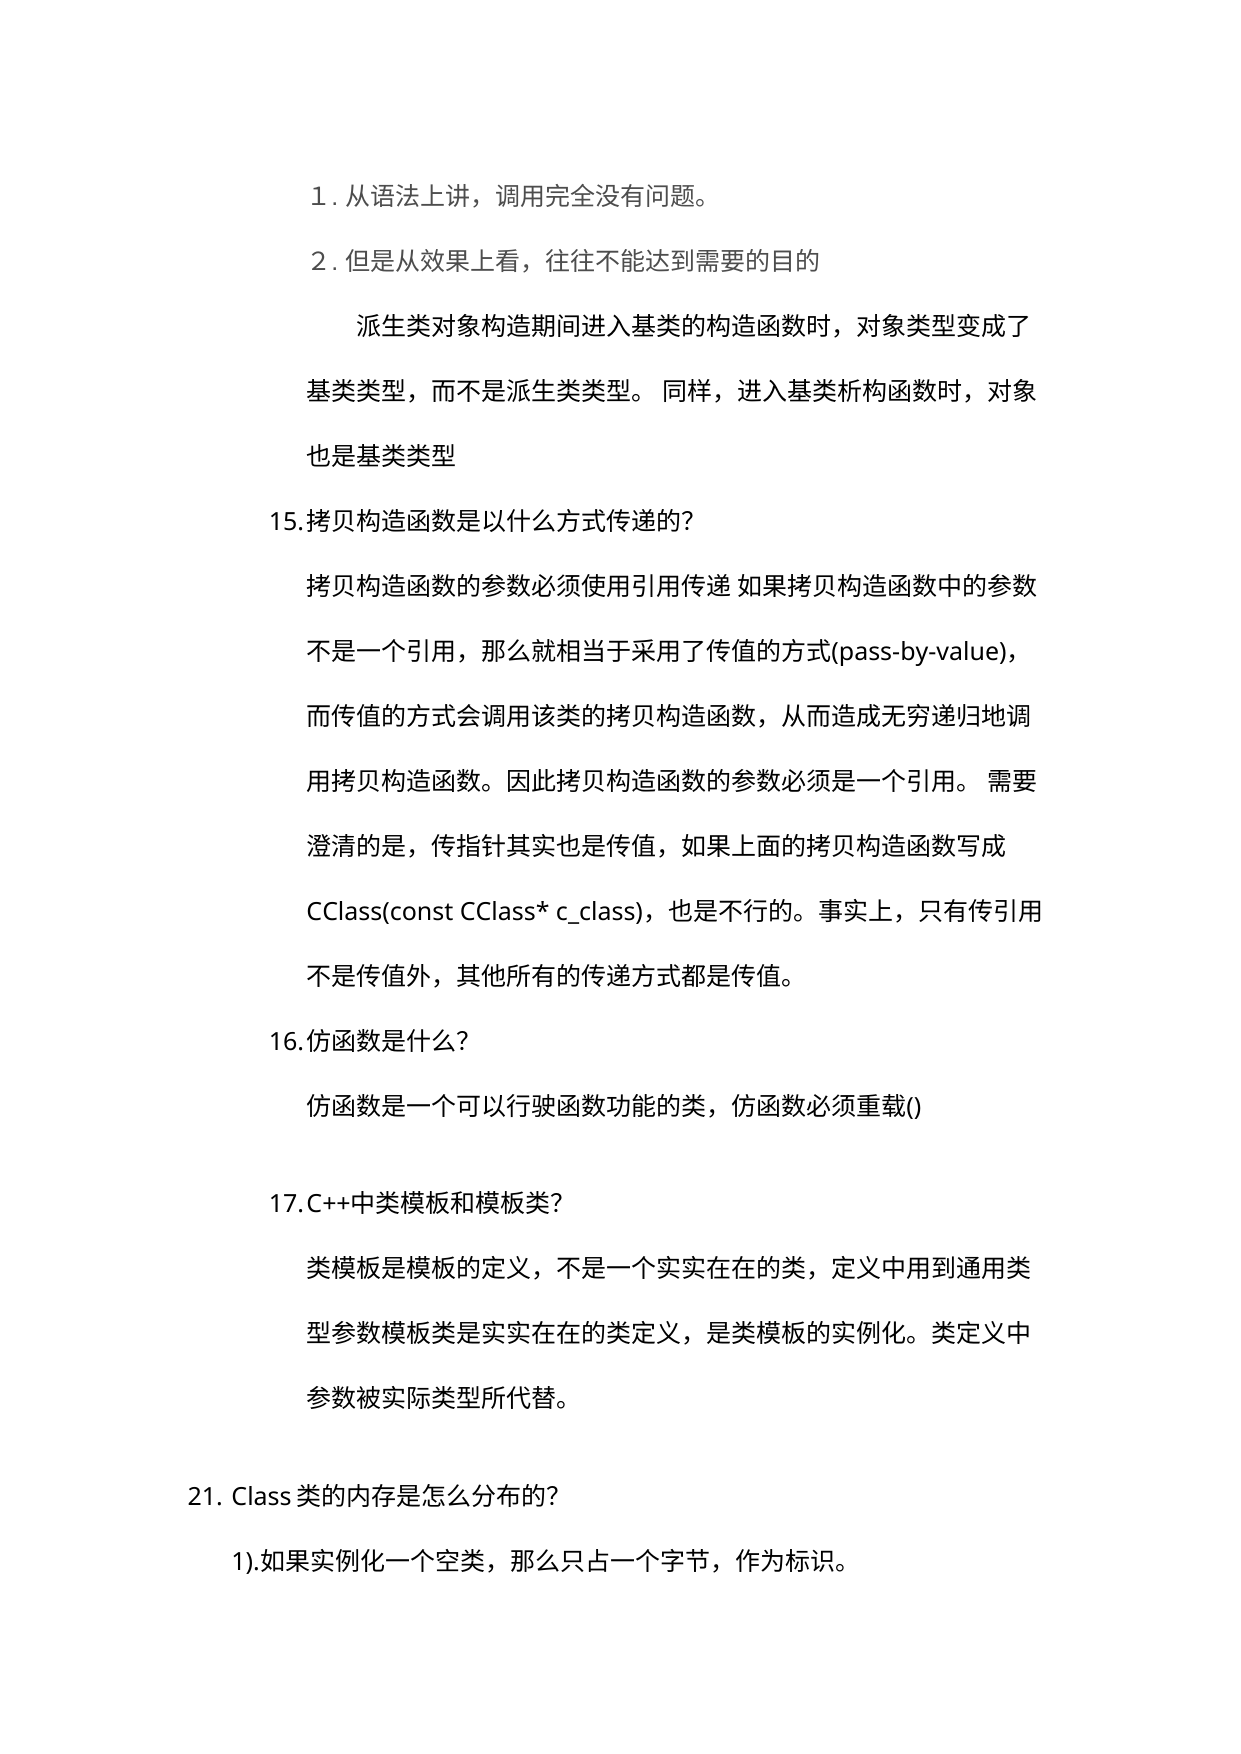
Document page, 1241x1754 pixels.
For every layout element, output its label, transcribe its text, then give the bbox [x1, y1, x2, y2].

list 类模板是模板的定义，不是一个实实在在的类，定义中用到通用类型参数模板类是实实在在的类定义，是类模板的实例化。类定义中参数被实际类型所代替。 [306, 1234, 1053, 1429]
list 派生类对象构造期间进入基类的构造函数时，对象类型变成了基类类型，而不是派生类类型。 同样，进入基类析构函数时，对象也是基类类型 [306, 292, 1053, 487]
list 仿函数是一个可以行驶函数功能的类，仿函数必须重载() [306, 1072, 1053, 1137]
list C++中类模板和模板类？ [269, 1169, 1053, 1234]
list 1).如果实例化一个空类，那么只占一个字节，作为标识。 [231, 1527, 1053, 1592]
list Class类的内存是怎么分布的？ [187, 1462, 1053, 1527]
list 仿函数是什么？ [269, 1007, 1053, 1072]
list 拷贝构造函数是以什么方式传递的？ [269, 487, 1053, 552]
list 拷贝构造函数的参数必须使用引用传递 如果拷贝构造函数中的参数不是一个引用，那么就相当于采用了传值的方式(pass-by-value)，而传值的方式会调用该类的拷贝构造函数，从而造成无穷递归地调用拷贝构造函数。因此拷贝构造函数的参数必须是一个引用。 需要澄清的是，传指针其实也是传值，如果上面的拷贝构造函数写成CClass(const CClass* c_class)，也是不行的。事实上，只有传引用不是传值外，其他所有的传递方式都是传值。 [306, 552, 1053, 1007]
list １. 从语法上讲，调用完全没有问题。 ２. 但是从效果上看，往往不能达到需要的目的 [306, 162, 1053, 292]
